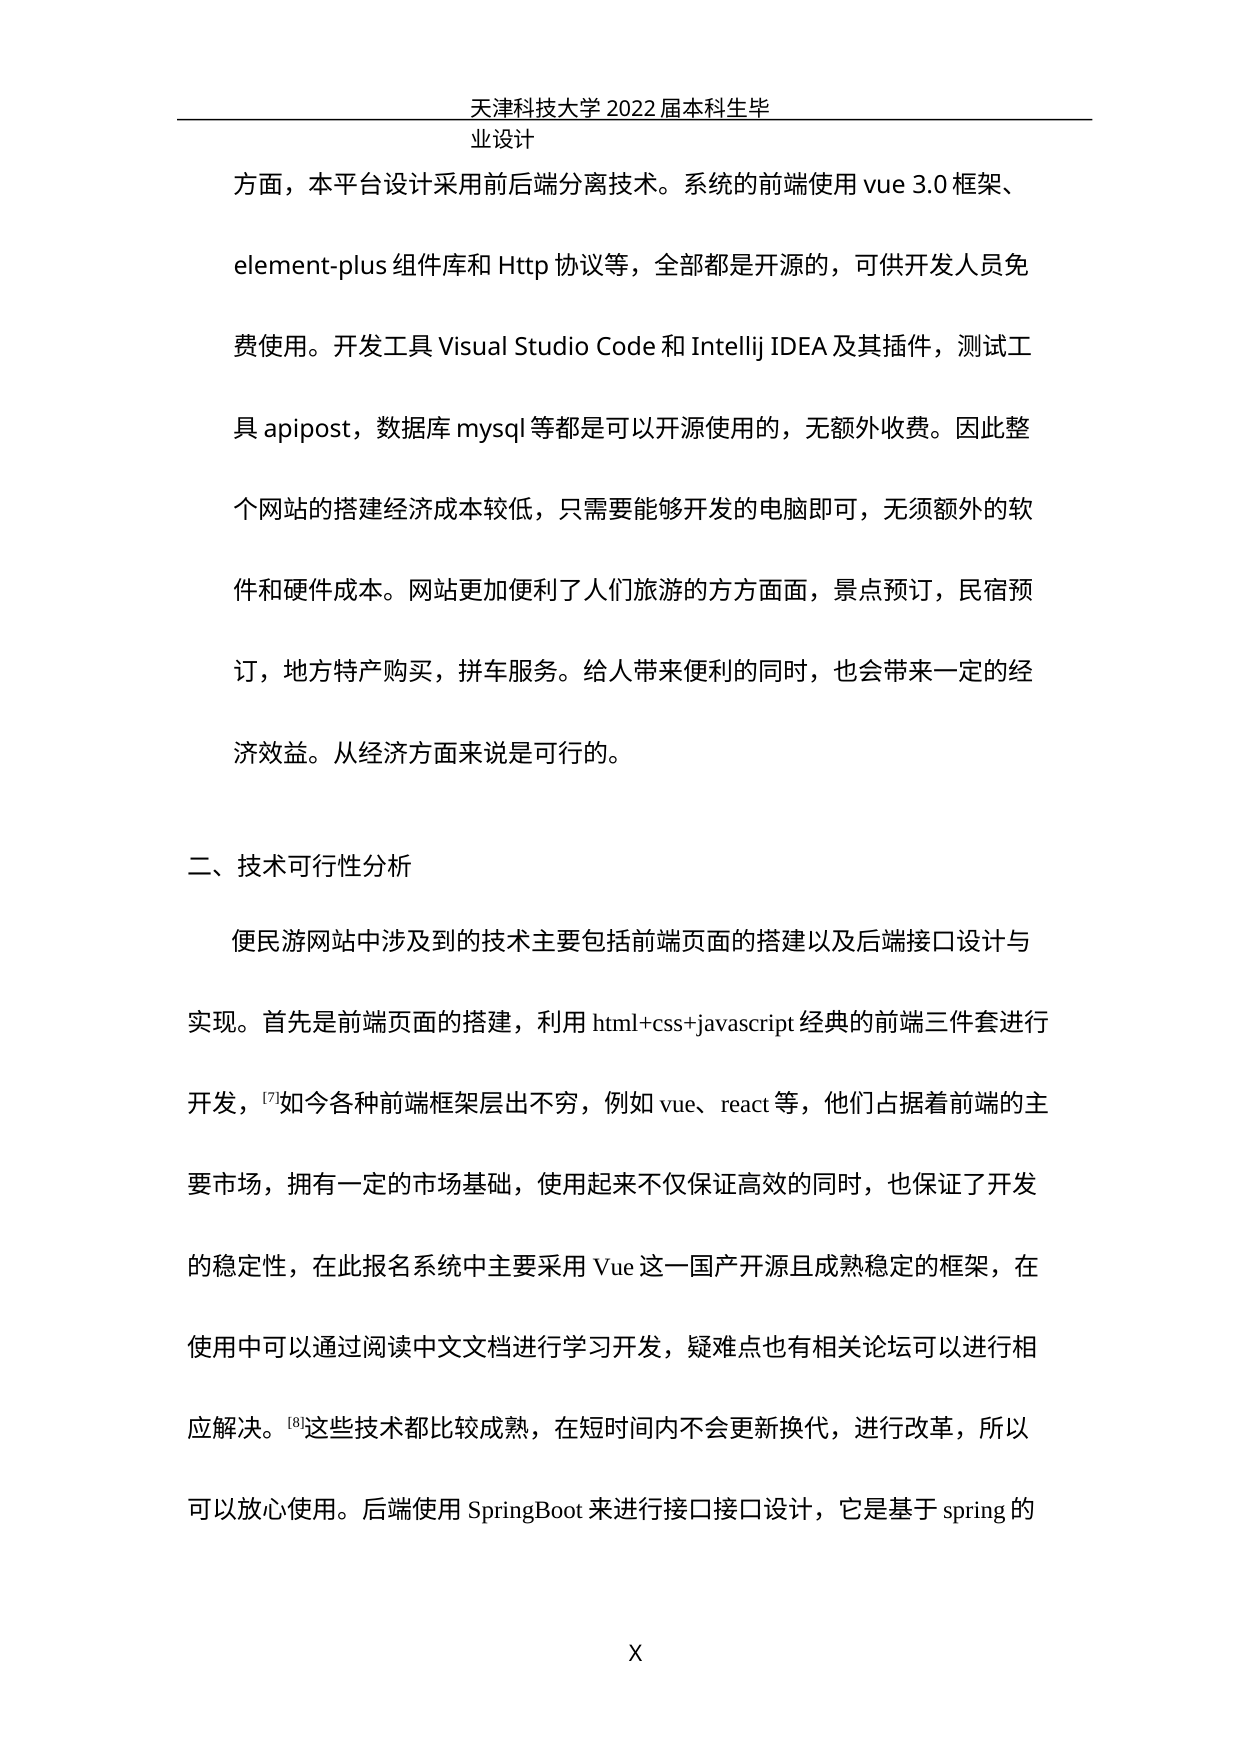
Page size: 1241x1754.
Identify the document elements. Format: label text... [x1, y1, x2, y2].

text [187, 907, 1053, 1540]
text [233, 150, 1053, 784]
list 技术可行性分析 [187, 832, 1053, 897]
